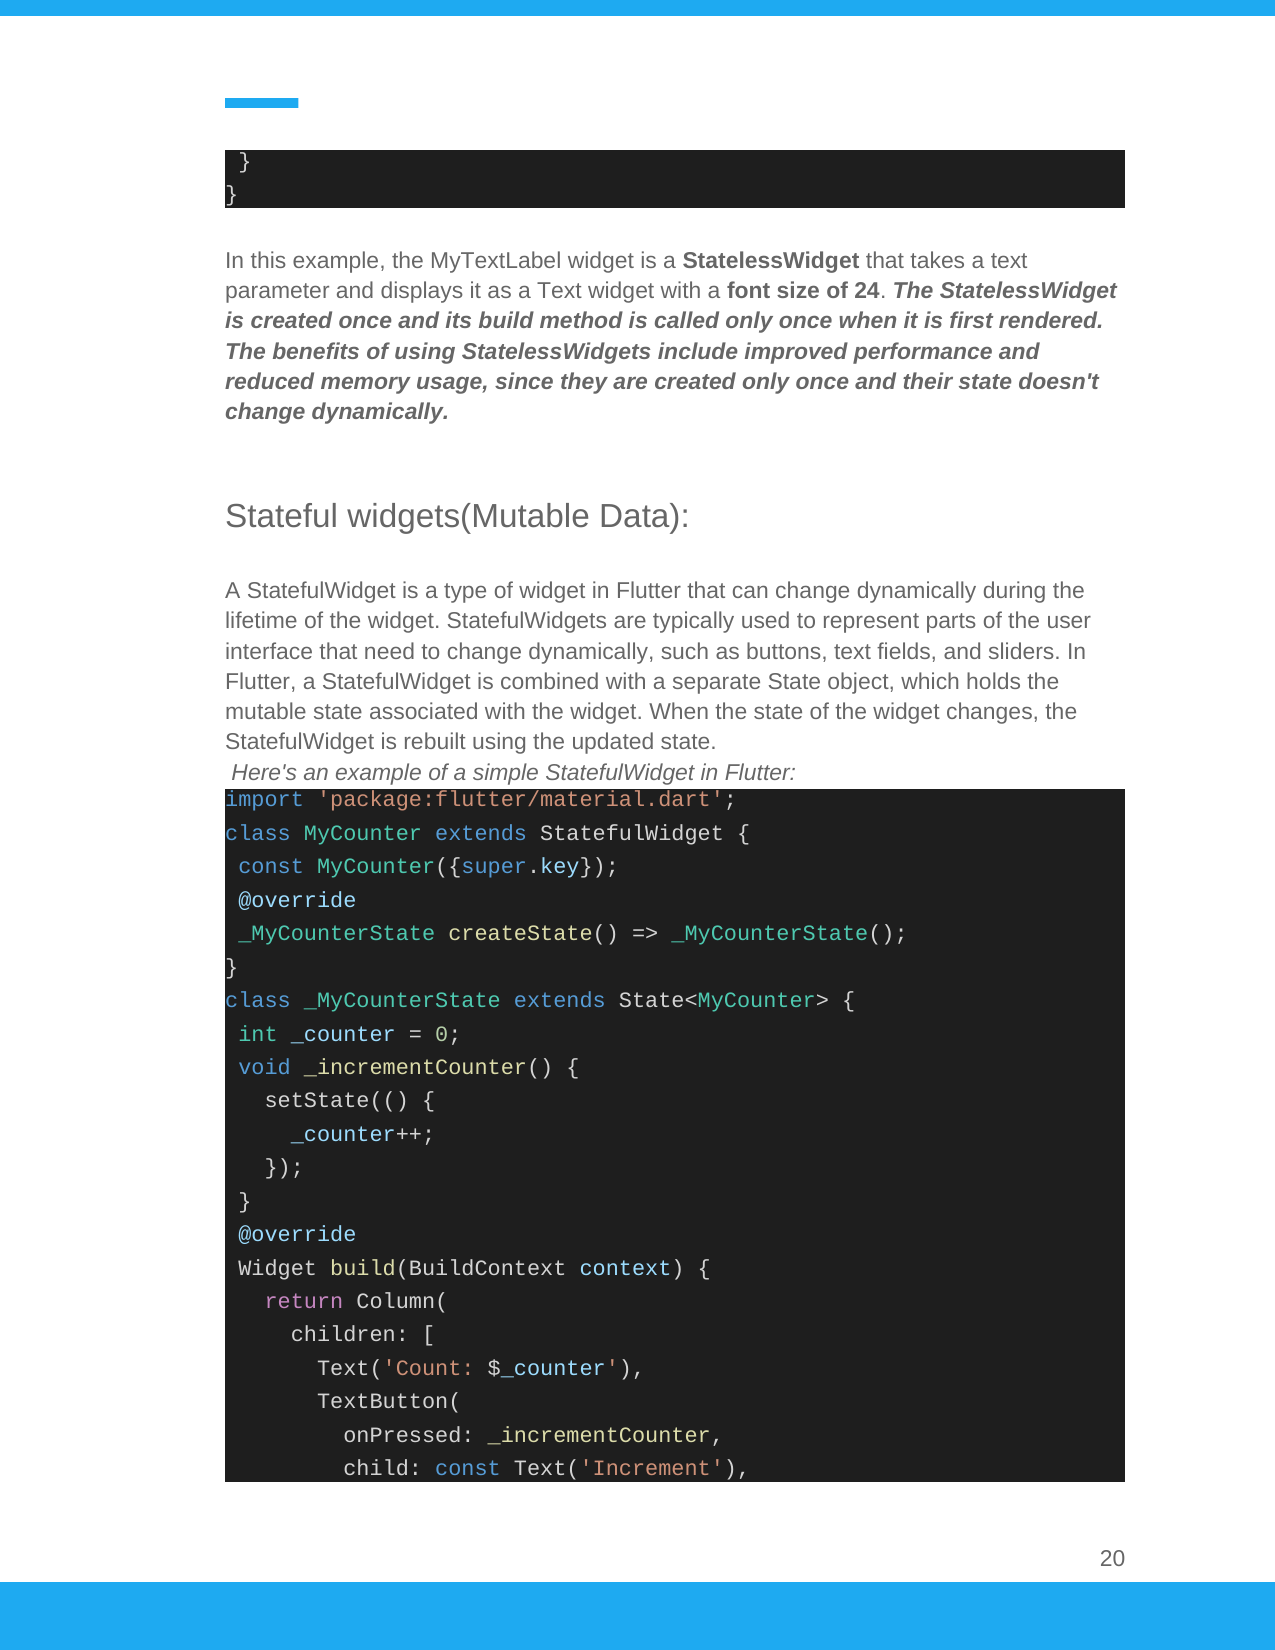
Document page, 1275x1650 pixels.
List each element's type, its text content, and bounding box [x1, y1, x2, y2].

text int _counter = 0; [225, 1023, 1125, 1047]
text _counter++; [225, 1123, 1125, 1148]
picture [225, 98, 299, 108]
text Text('Count: $_counter'), [225, 1357, 1125, 1382]
text Here's an example of a simple StatefulWidget in Flutter: [225, 758, 1125, 785]
text } [225, 150, 1125, 175]
subtitle Stateful widgets(Mutable Data): [225, 496, 1125, 534]
text @override [225, 889, 1125, 914]
text onPressed: _incrementCounter, [225, 1424, 1125, 1449]
text } [225, 1190, 1125, 1215]
text TextButton( [225, 1391, 1125, 1415]
text In this example, the MyTextLabel widget is a StatelessWidget that takes a text parameter and displays it as a Text widget with a font size of 24. The StatelessWidget is created once and its build method is called only once when it is first rendered. The benefits of using StatelessWidgets include improved performance and reduced memory usage, since they are created only once and their state doesn't change dynamically. [225, 247, 1125, 424]
text import 'package:flutter/material.dart'; [225, 789, 1125, 813]
text A StatefulWidget is a type of widget in Flutter that can change dynamically during the lifetime of the widget. StatefulWidgets are typically used to represent parts of the user interface that need to change dynamically, such as buttons, text fields, and sliders. In Flutter, a StatefulWidget is combined with a separate State object, which holds the mutable state associated with the widget. When the state of the widget changes, the StatefulWidget is rebuilt using the updated state. [225, 577, 1125, 754]
text _MyCounterState createState() => _MyCounterState(); [225, 922, 1125, 947]
picture [0, 0, 1275, 16]
text setState(() { [225, 1089, 1125, 1114]
text return Column( [225, 1290, 1125, 1315]
text @override [225, 1223, 1125, 1248]
text } [225, 183, 1125, 208]
text child: const Text('Increment'), [225, 1457, 1125, 1482]
text }); [225, 1156, 1125, 1181]
text children: [ [225, 1324, 1125, 1348]
picture [0, 1582, 1275, 1650]
text Widget build(BuildContext context) { [225, 1257, 1125, 1282]
text } [225, 956, 1125, 981]
text class _MyCounterState extends State<MyCounter> { [225, 989, 1125, 1014]
text const MyCounter({super.key}); [225, 856, 1125, 880]
text class MyCounter extends StatefulWidget { [225, 822, 1125, 847]
text void _incrementCounter() { [225, 1056, 1125, 1081]
